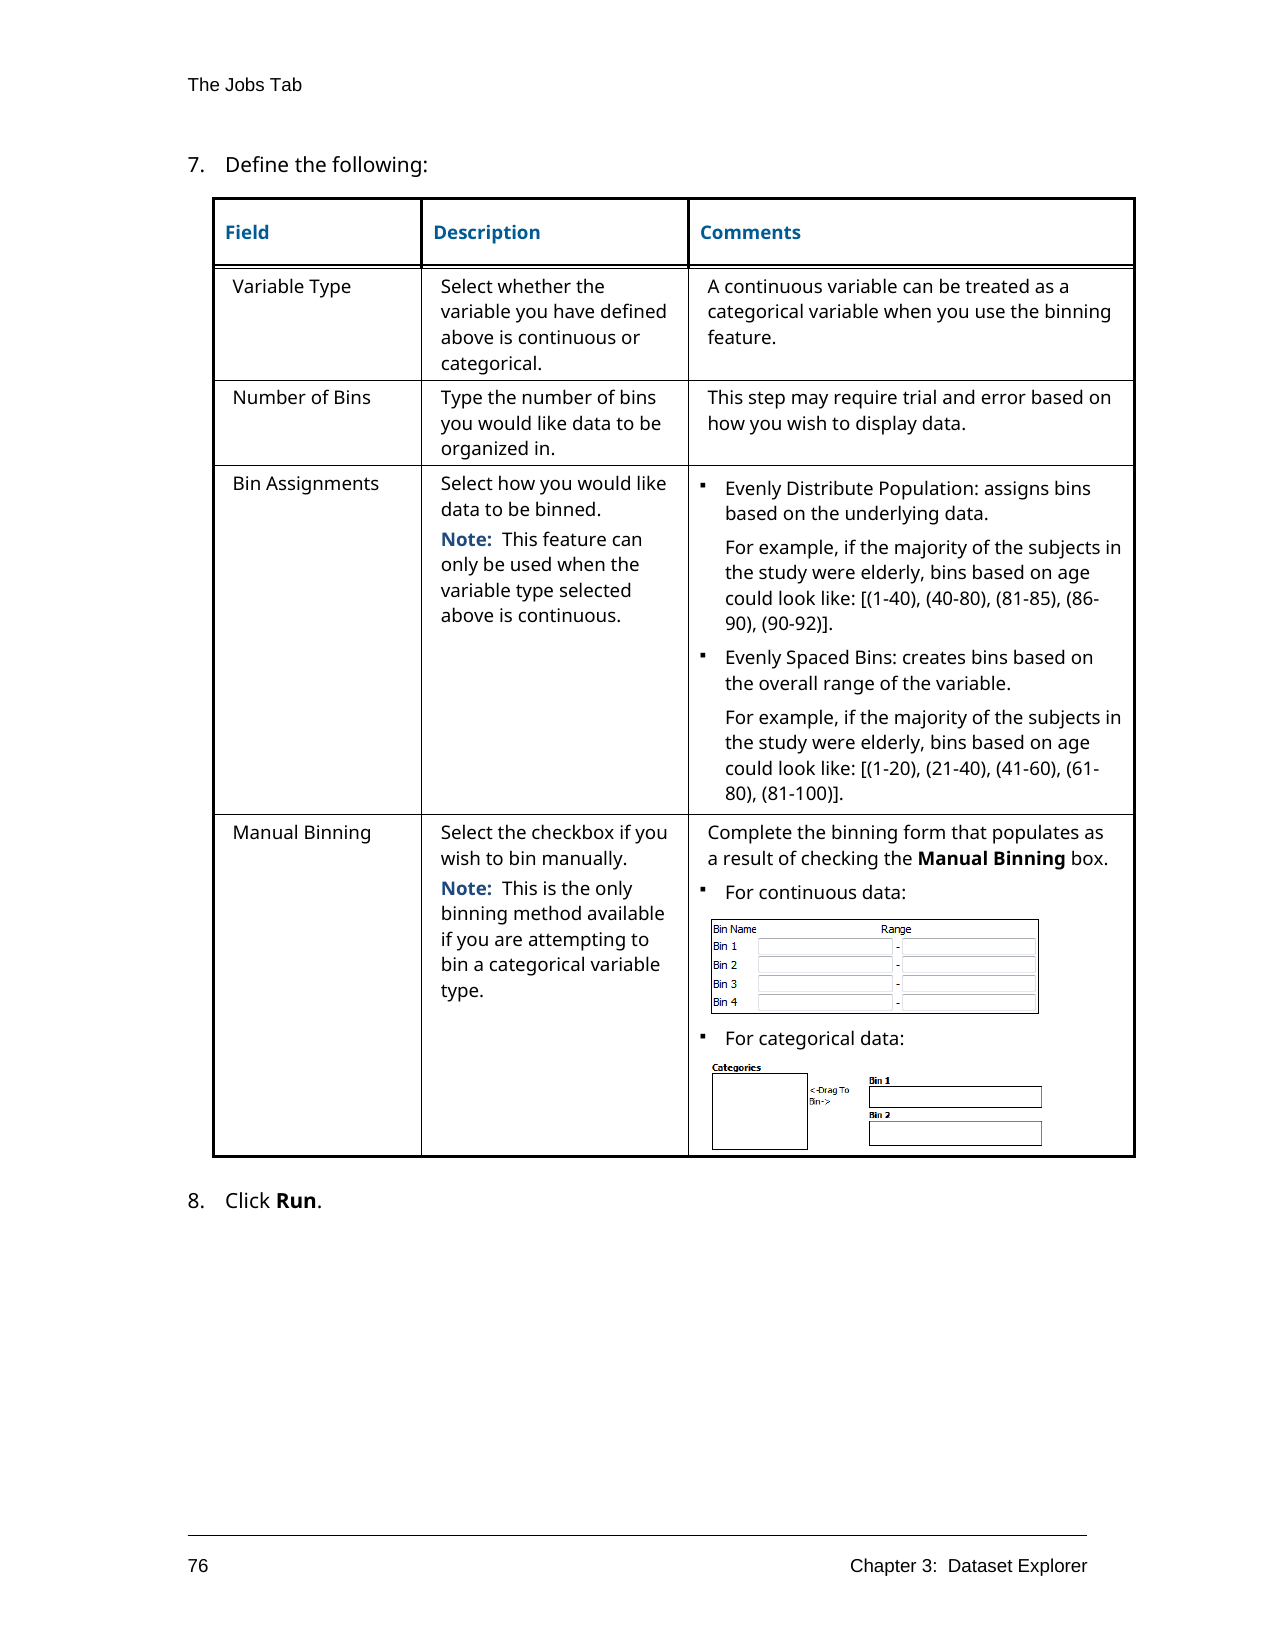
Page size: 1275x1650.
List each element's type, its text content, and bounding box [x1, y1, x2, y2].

table_cell Bin Assignments [215, 466, 421, 814]
table_cell Evenly Distribute Population: assigns bins based on the underlying data. For example, if the majority of the subjects in the study were elderly, bins based on age could look like: [(1-40), (40-80), (81-85), (86-90), (90-92)]. Evenly Spaced Bins: creates bins based on the overall range of the variable. For example, if the majority of the subjects in the study were elderly, bins based on age could look like: [(1-20), (21-40), (41-60), (61-80), (81-100)]. [689, 466, 1133, 814]
table_cell This step may require trial and error based on how you wish to display data. [689, 381, 1133, 465]
list Define the following: [187, 150, 1087, 178]
table_cell Variable Type [215, 269, 421, 379]
table_header Field [215, 200, 420, 264]
table_cell Select how you would like data to be binned. Note: This feature can only be used when the variable type selected above is continuous. [422, 466, 688, 814]
table_cell Type the number of bins you would like data to be organized in. [422, 381, 688, 465]
table_header Comments [690, 200, 1133, 264]
table_cell Manual Binning [215, 815, 421, 1155]
table_cell Complete the binning form that populates as a result of checking the Manual Binning box. For continuous data: For categorical data: [689, 815, 1133, 1155]
picture [707, 912, 1045, 1018]
table_cell Select whether the variable you have defined above is continuous or categorical. [422, 269, 688, 379]
table_cell Number of Bins [215, 381, 421, 465]
table_header Description [423, 200, 687, 264]
table_cell Select the checkbox if you wish to bin manually. Note: This is the only binning method available if you are attempting to bin a categorical variable type. [422, 815, 688, 1155]
list Click Run. [187, 1186, 1087, 1215]
picture [707, 1059, 1057, 1151]
table_cell A continuous variable can be treated as a categorical variable when you use the binning feature. [689, 269, 1133, 379]
